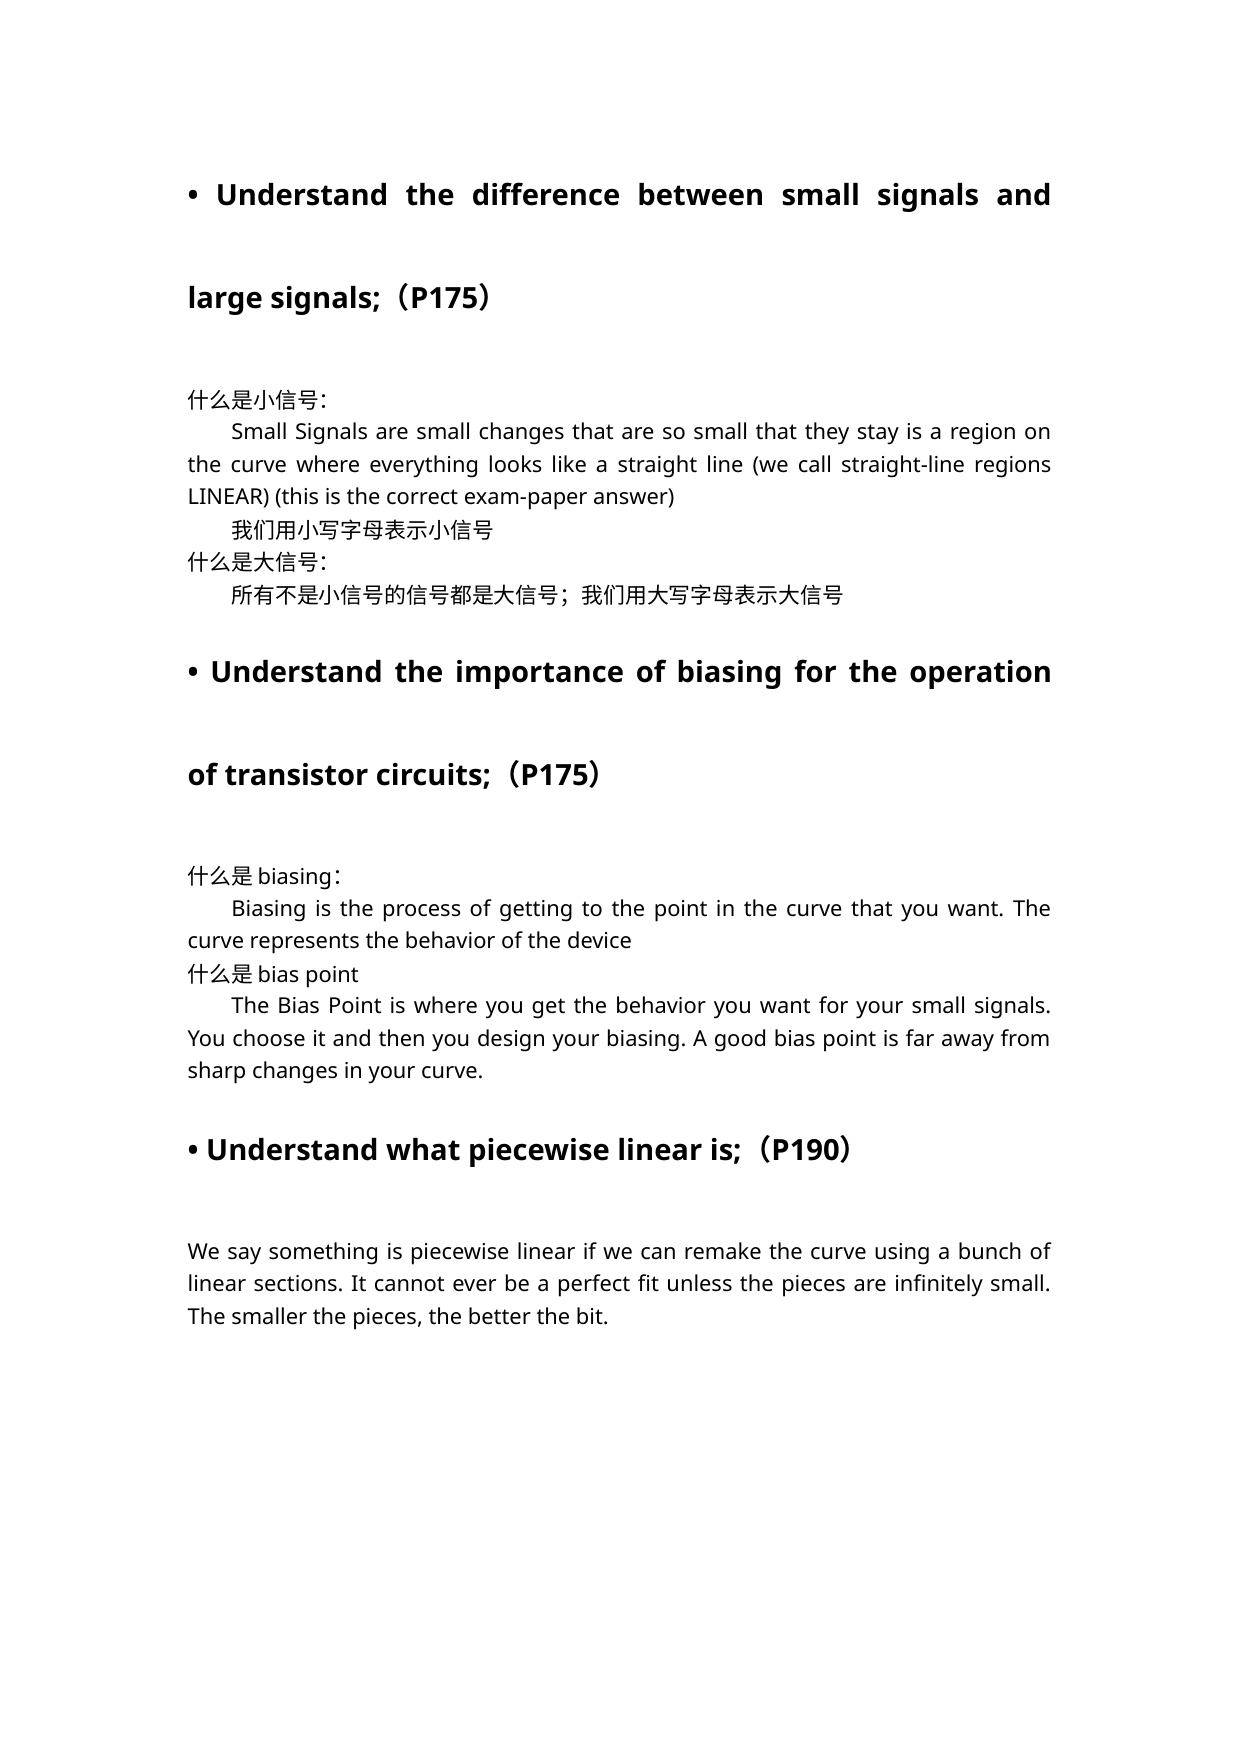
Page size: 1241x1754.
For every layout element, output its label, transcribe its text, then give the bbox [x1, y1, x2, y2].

text 什么是大信号： [187, 545, 1053, 577]
text 我们用小写字母表示小信号 [187, 512, 1053, 545]
subtitle • Understand what piecewise linear is;（P190） [187, 1116, 1053, 1181]
text Small Signals are small changes that are so small that they stay is a region on the curve where everything looks like a straight line (we call straight-line regions LINEAR) (this is the correct exam-paper answer) [187, 415, 1053, 512]
text Biasing is the process of getting to the point in the curve that you want. The curve represents the behavior of the device [187, 892, 1053, 957]
text 什么是bias point [187, 957, 1053, 989]
subtitle • Understand the importance of biasing for the operation of transistor circuits;（P175） [187, 639, 1053, 805]
text The Bias Point is where you get the behavior you want for your small signals. You choose it and then you design your biasing. A good bias point is far away from sharp changes in your curve. [187, 989, 1053, 1087]
text 什么是biasing： [187, 859, 1053, 892]
text 所有不是小信号的信号都是大信号；我们用大写字母表示大信号 [187, 577, 1053, 610]
subtitle • Understand the difference between small signals and large signals;（P175） [187, 162, 1053, 328]
text We say something is piecewise linear if we can remake the curve using a bunch of linear sections. It cannot ever be a perfect fit unless the pieces are infinitely small. The smaller the pieces, the better the bit. [187, 1234, 1053, 1332]
text 什么是小信号： [187, 382, 1053, 415]
